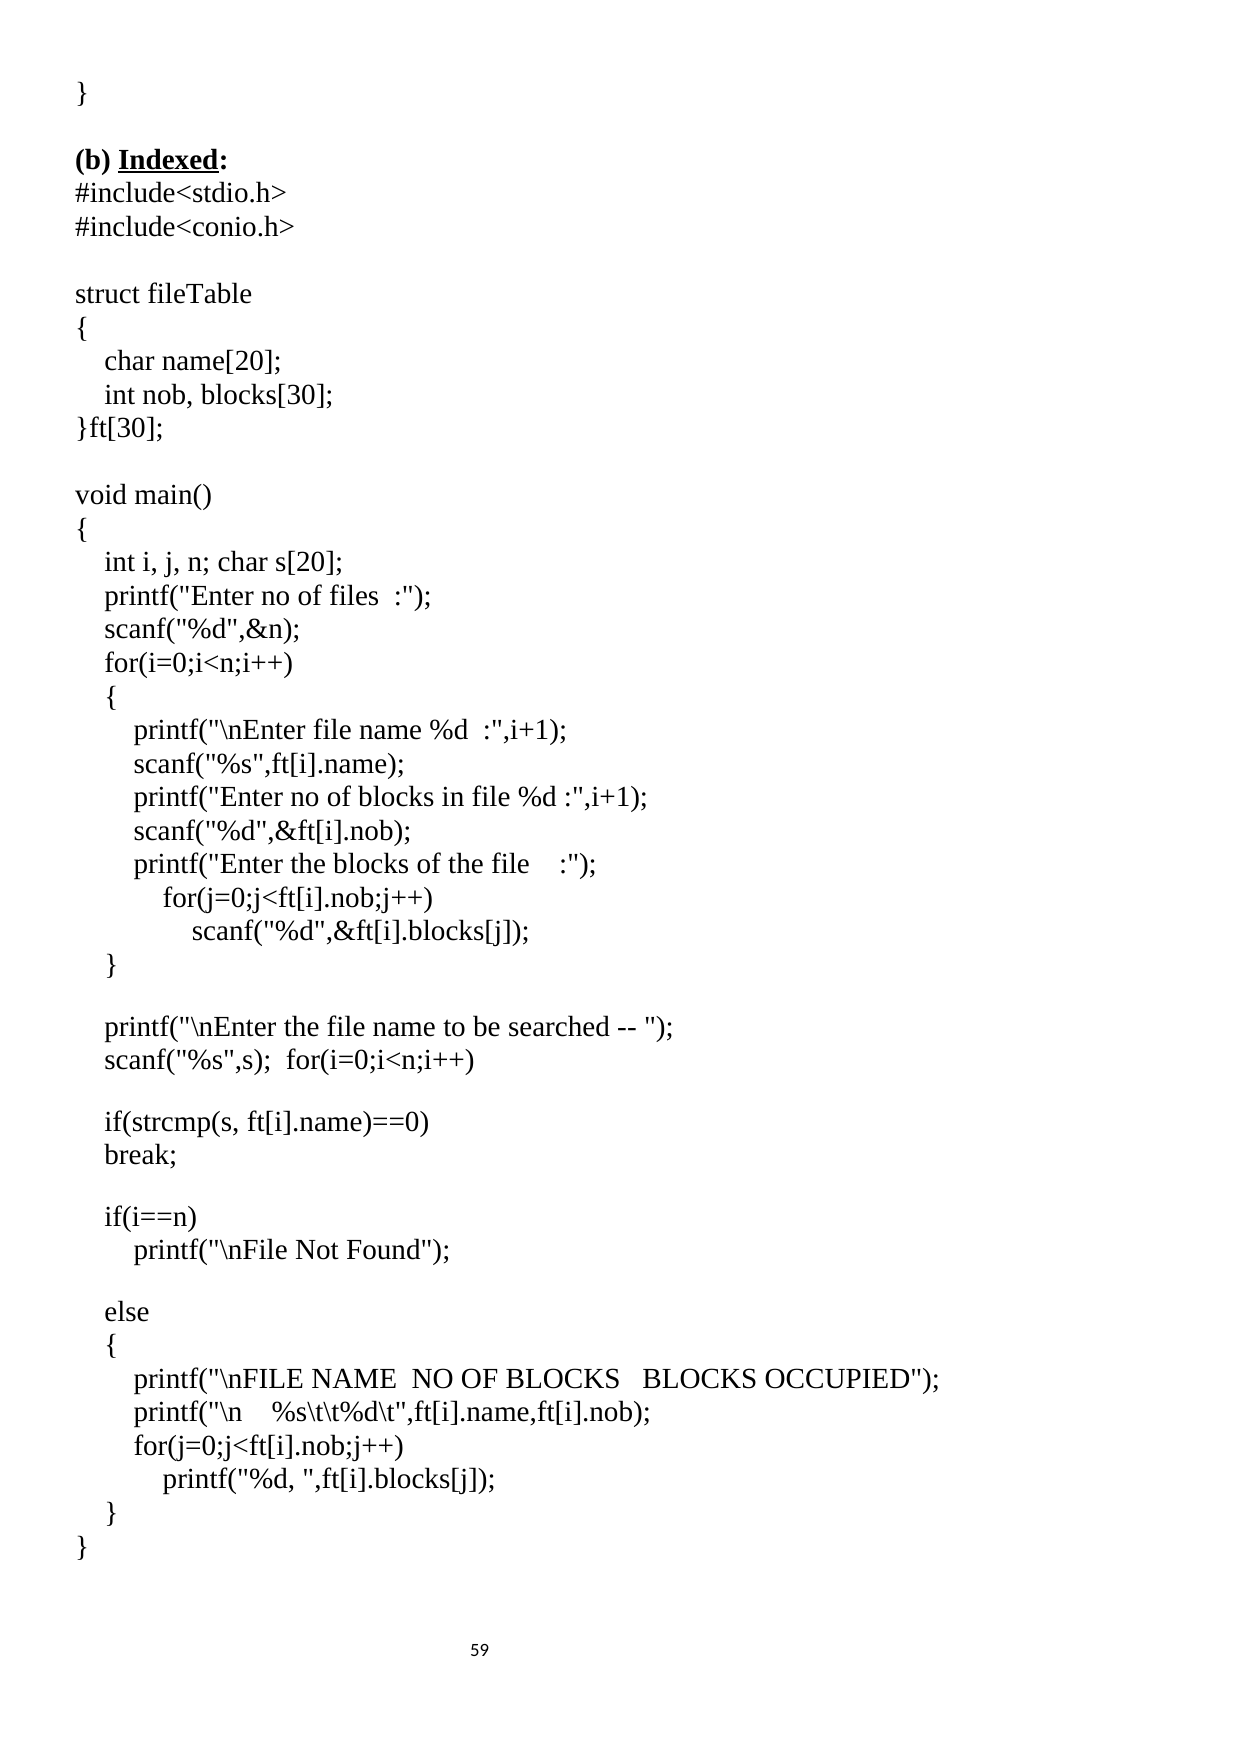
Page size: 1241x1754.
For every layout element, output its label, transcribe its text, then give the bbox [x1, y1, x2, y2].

text scanf("%d",&n); [75, 612, 1165, 645]
text int i, j, n; char s[20]; [75, 544, 1165, 578]
text } [75, 1529, 1165, 1562]
text if(strcmp(s, ft[i].name)==0) [75, 1104, 1165, 1137]
text { [75, 511, 1165, 544]
text { [75, 310, 1165, 343]
text #include<conio.h> [75, 209, 1165, 243]
text { [75, 1327, 1165, 1361]
text void main() [75, 477, 1165, 511]
text scanf("%s",ft[i].name); [75, 746, 1165, 779]
text for(i=0;i<n;i++) [75, 645, 1165, 679]
text struct fileTable [75, 276, 1165, 310]
text if(i==n) [75, 1199, 1165, 1232]
text #include<stdio.h> [75, 176, 1165, 209]
text int nob, blocks[30]; [75, 377, 1165, 410]
text printf("Enter no of blocks in file %d :",i+1); [75, 779, 1165, 813]
text for(j=0;j<ft[i].nob;j++) [75, 880, 1165, 913]
text printf("Enter no of files :"); [75, 578, 1165, 612]
text printf("\nEnter file name %d :",i+1); [75, 712, 1165, 746]
text char name[20]; [75, 343, 1165, 377]
text printf("\nEnter the file name to be searched -- "); [75, 1009, 1165, 1042]
text printf("\nFILE NAME NO OF BLOCKS BLOCKS OCCUPIED"); [75, 1361, 1165, 1394]
text else [75, 1294, 1165, 1327]
text }ft[30]; [75, 410, 1165, 444]
text } [75, 75, 1165, 108]
text } [75, 947, 1165, 981]
text scanf("%s",s); for(i=0;i<n;i++) [75, 1042, 1165, 1076]
text break; [75, 1137, 1165, 1171]
text } [75, 1495, 1165, 1529]
text printf("\nFile Not Found"); [75, 1232, 1165, 1266]
text printf("%d, ",ft[i].blocks[j]); [75, 1462, 1165, 1495]
text printf("Enter the blocks of the file :"); [75, 846, 1165, 880]
text for(j=0;j<ft[i].nob;j++) [75, 1428, 1165, 1462]
text printf("\n %s\t\t%d\t",ft[i].name,ft[i].nob); [75, 1394, 1165, 1428]
text scanf("%d",&ft[i].nob); [75, 813, 1165, 846]
text scanf("%d",&ft[i].blocks[j]); [75, 913, 1165, 947]
list Indexed: [75, 142, 1165, 176]
text { [75, 679, 1165, 712]
